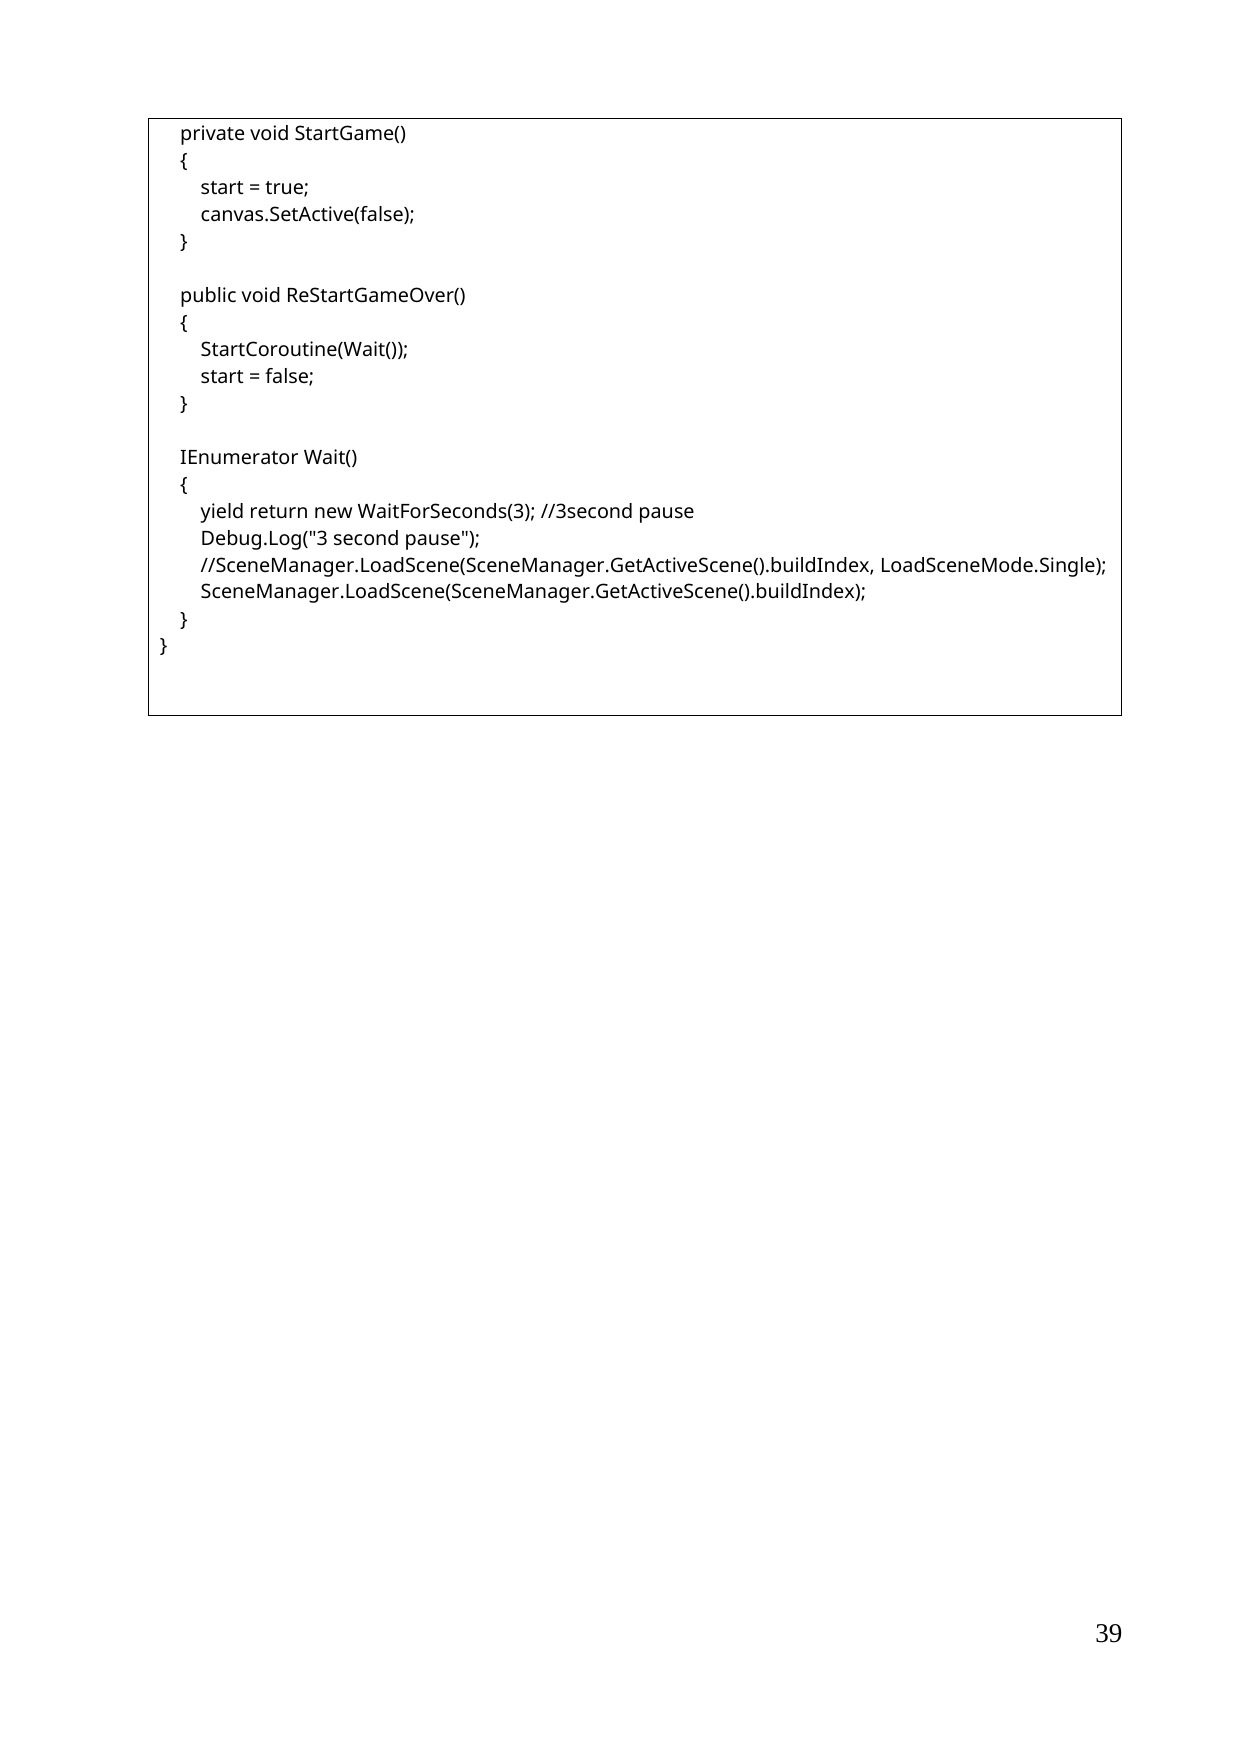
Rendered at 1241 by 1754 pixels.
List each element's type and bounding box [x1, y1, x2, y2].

table_header [149, 119, 1121, 715]
